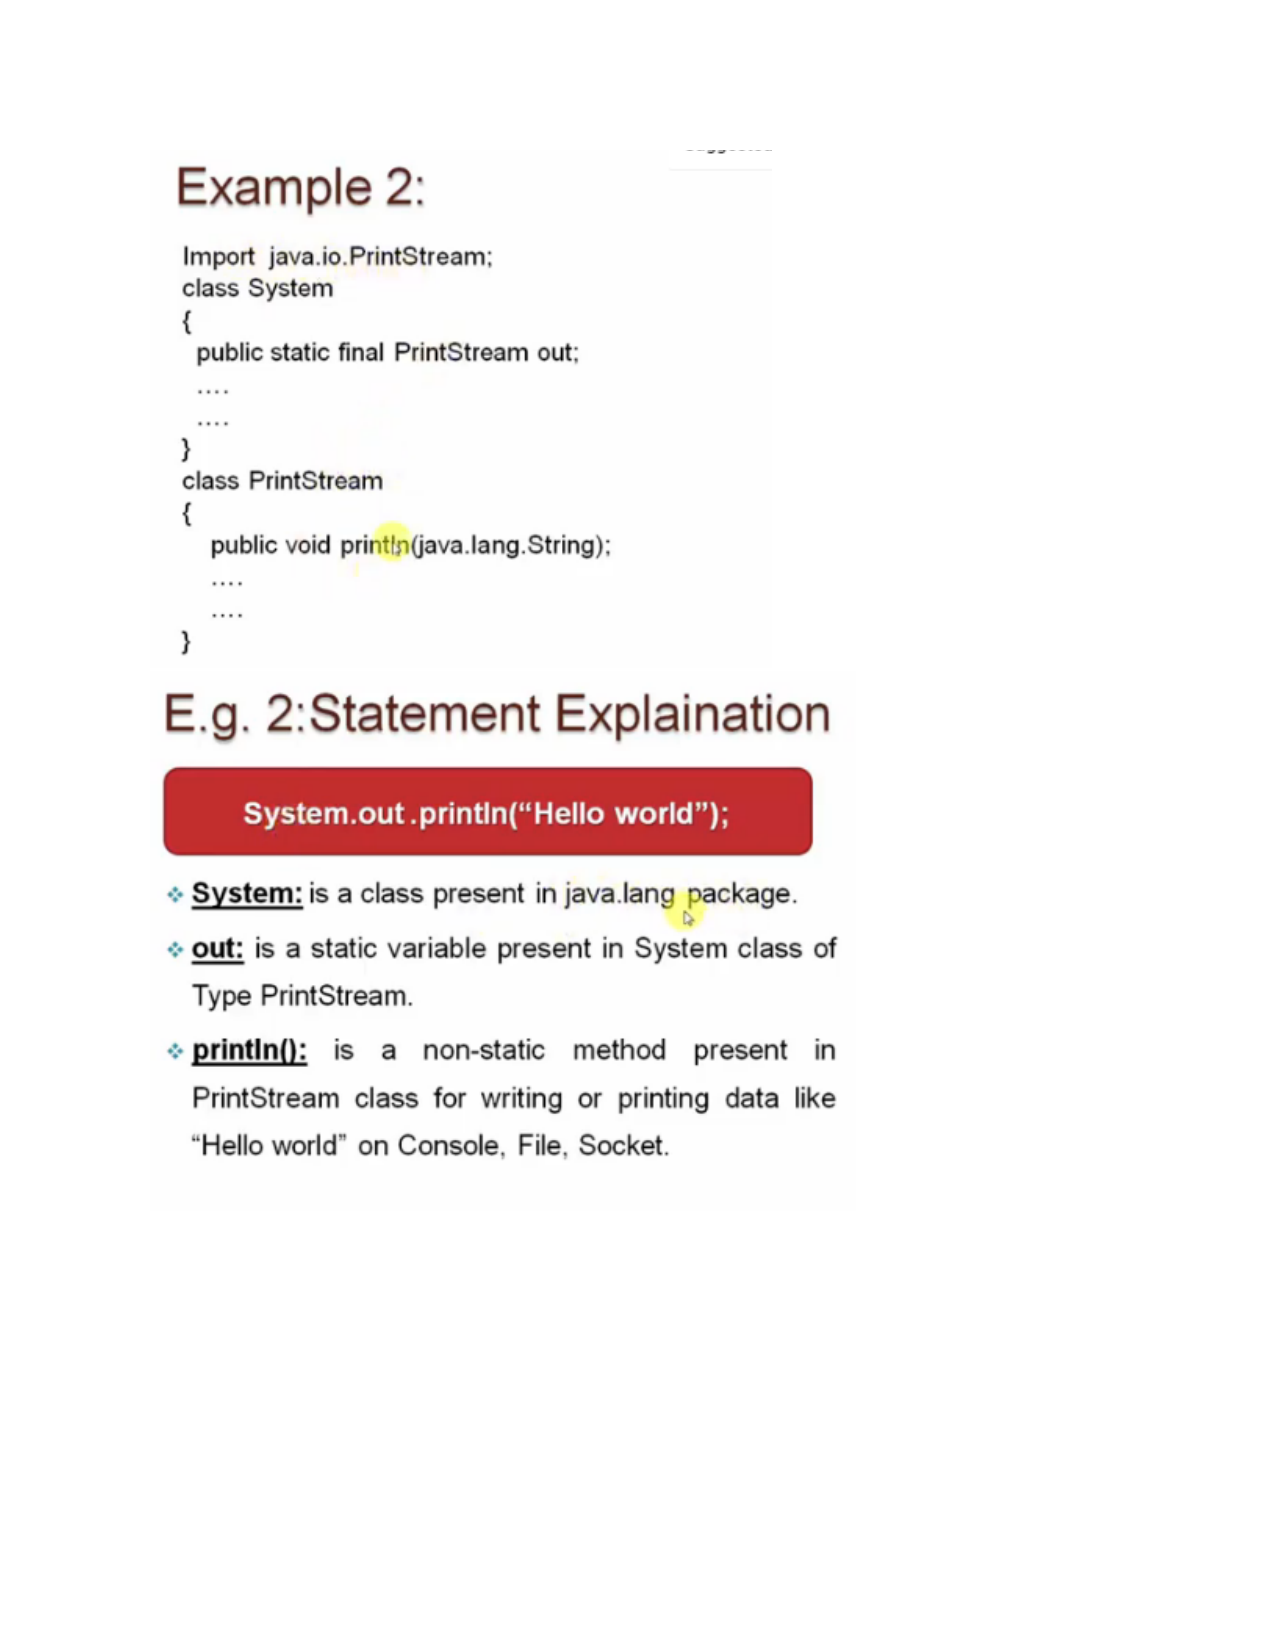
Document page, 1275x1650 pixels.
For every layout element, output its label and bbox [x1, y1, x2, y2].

picture [150, 150, 772, 668]
picture [150, 671, 857, 1211]
